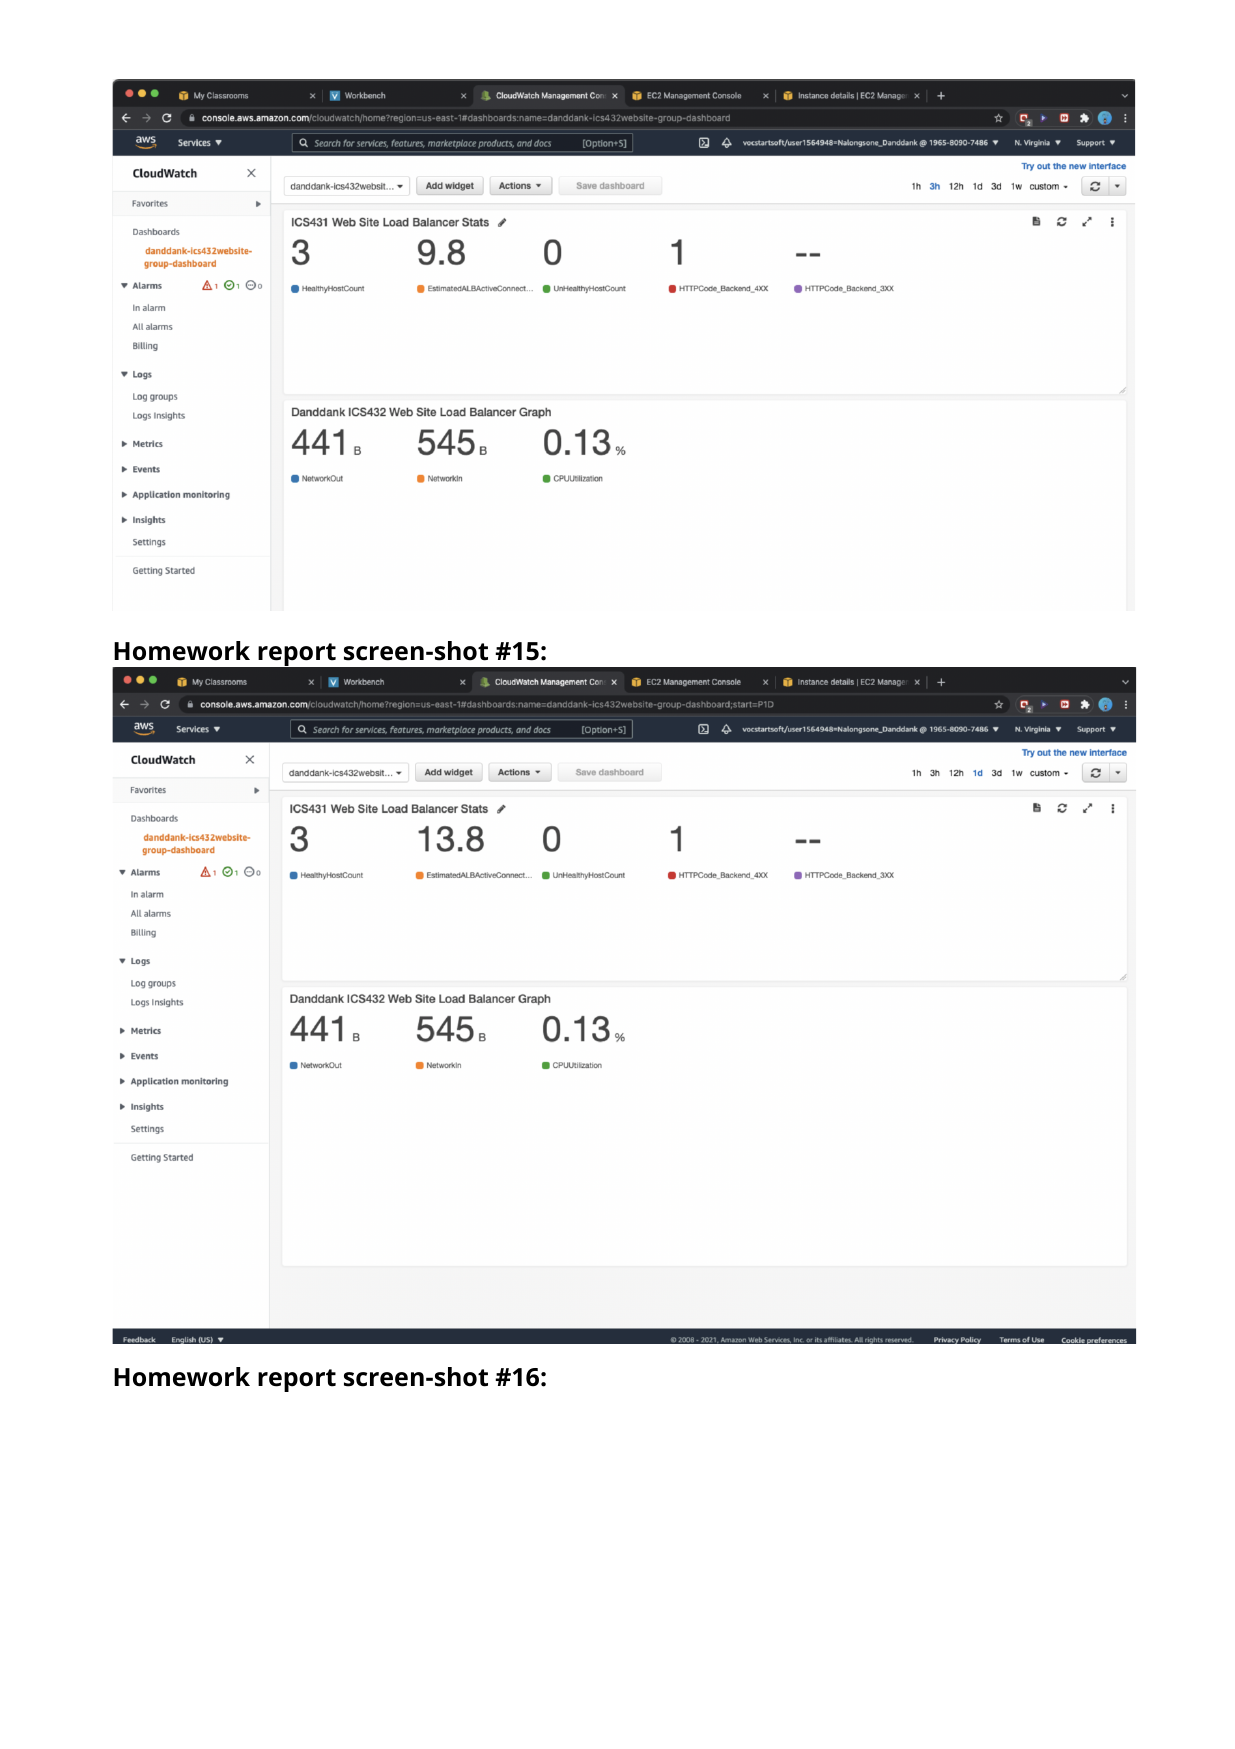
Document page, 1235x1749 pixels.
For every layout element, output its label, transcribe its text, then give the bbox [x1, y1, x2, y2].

text Homework report screen-shot #15: [112, 633, 1137, 667]
text Homework report screen-shot #16: [112, 1359, 1137, 1394]
picture [112, 79, 1135, 611]
picture [112, 667, 1137, 1344]
